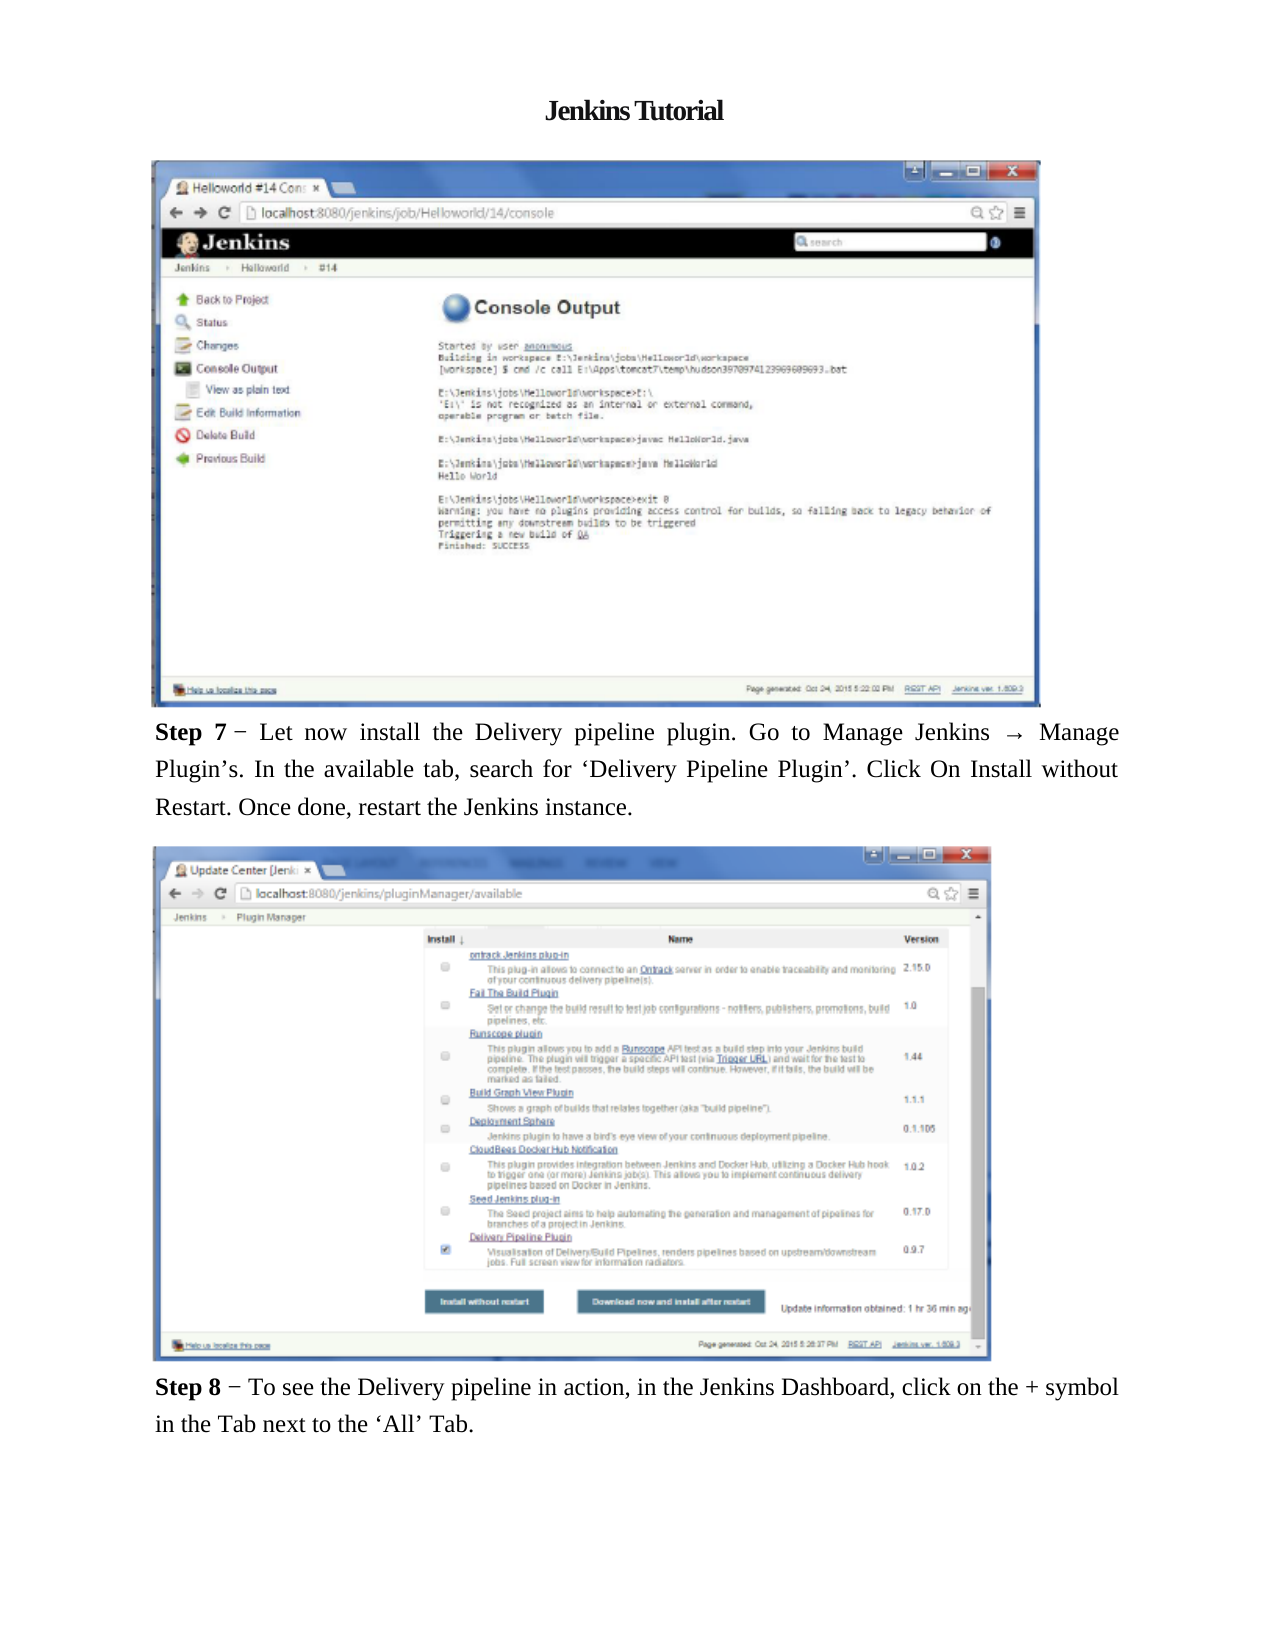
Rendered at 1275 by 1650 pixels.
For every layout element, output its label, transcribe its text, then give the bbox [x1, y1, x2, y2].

text Step 7 − Let now install the Delivery pipeline plugin. Go to Manage Jenkins → Manage Plugin’s. In the available tab, search for ‘Delivery Pipeline Plugin’. Click On Install without Restart. Once done, restart the Jenkins instance. [155, 708, 1120, 821]
picture [150, 845, 993, 1363]
text Step 8 − To see the Delivery pipeline in action, in the Jenkins Dashboard, click on the + symbol in the Tab next to the ‘All’ Tab. [155, 1363, 1120, 1438]
picture [150, 160, 1041, 709]
